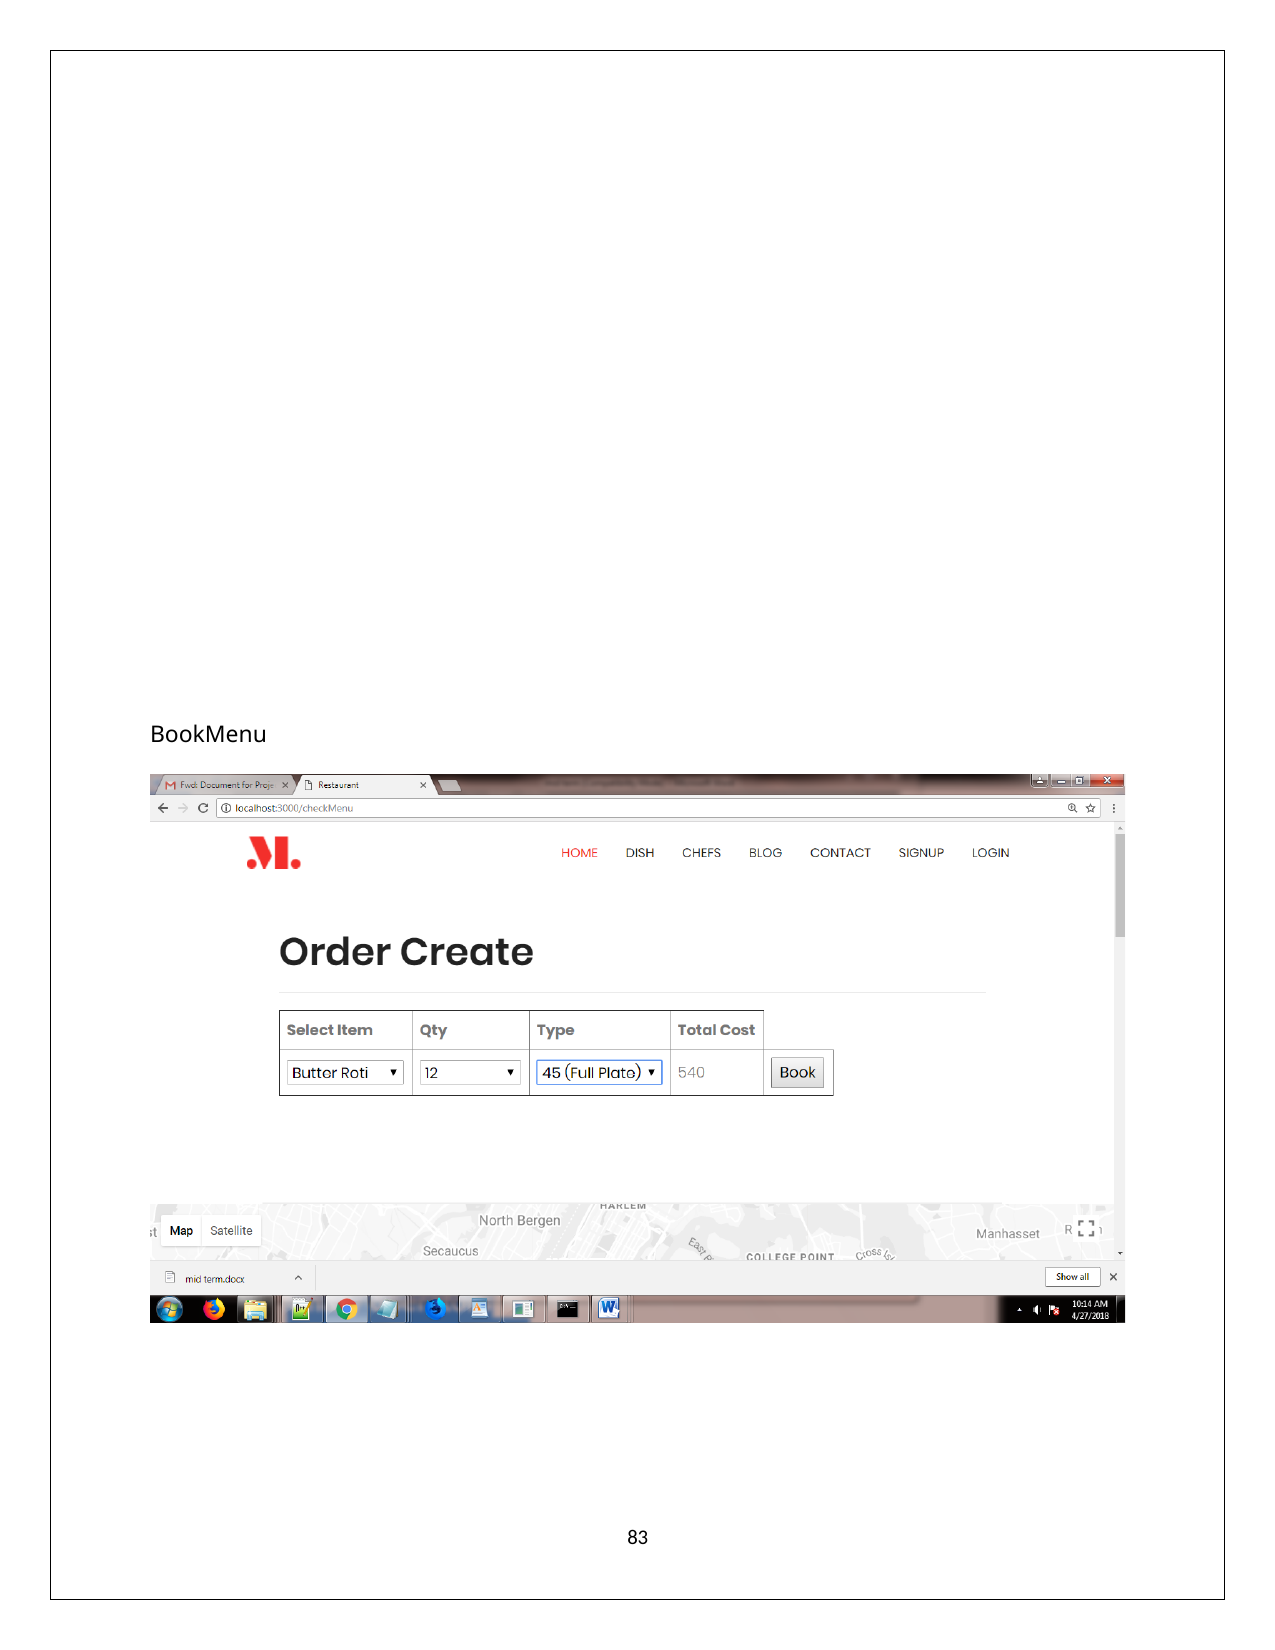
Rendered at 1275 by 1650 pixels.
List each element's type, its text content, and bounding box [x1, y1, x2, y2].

picture [150, 774, 1125, 1323]
text BookMenu [150, 718, 1125, 749]
